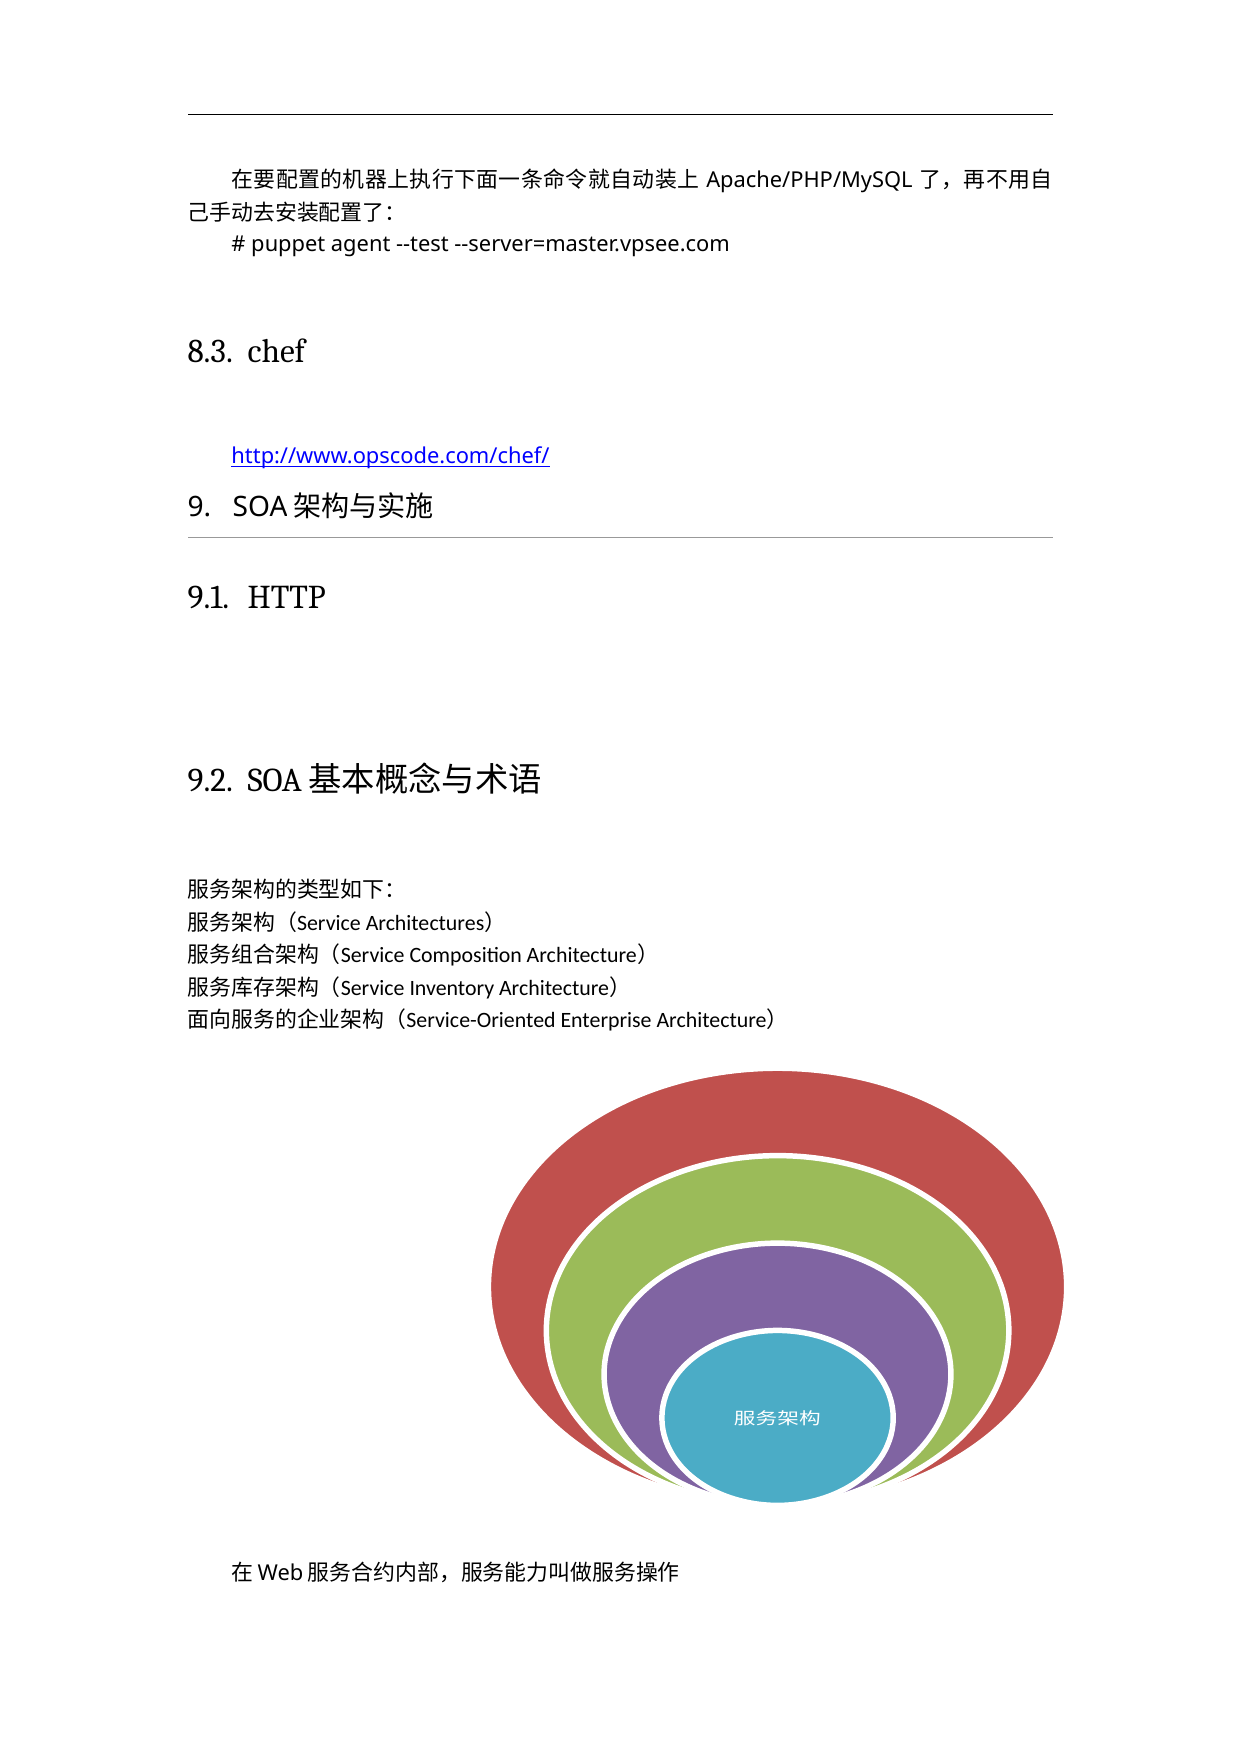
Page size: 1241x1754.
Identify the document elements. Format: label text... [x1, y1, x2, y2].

text http://www.opscode.com/chef/ [187, 439, 1053, 472]
subtitle SOA架构与实施 [187, 472, 1053, 538]
text # puppet agent --test --server=master.vpsee.com [187, 227, 1053, 259]
text 服务架构（Service Architectures） [187, 904, 1053, 937]
text 服务架构的类型如下： [187, 872, 1053, 904]
text 在要配置的机器上执行下面一条命令就自动装上 Apache/PHP/MySQL 了，再不用自己手动去安装配置了： [187, 162, 1053, 227]
subtitle HTTP [187, 565, 1053, 630]
subtitle SOA基本概念与术语 [187, 745, 1053, 810]
text 在Web服务合约内部，服务能力叫做服务操作 [187, 1554, 1053, 1587]
text 面向服务的企业架构（Service-Oriented Enterprise Architecture） [187, 1002, 1053, 1034]
text 服务组合架构（Service Composition Architecture） [187, 937, 1053, 969]
subtitle chef [187, 319, 1053, 384]
text 服务库存架构（Service Inventory Architecture） [187, 969, 1053, 1002]
